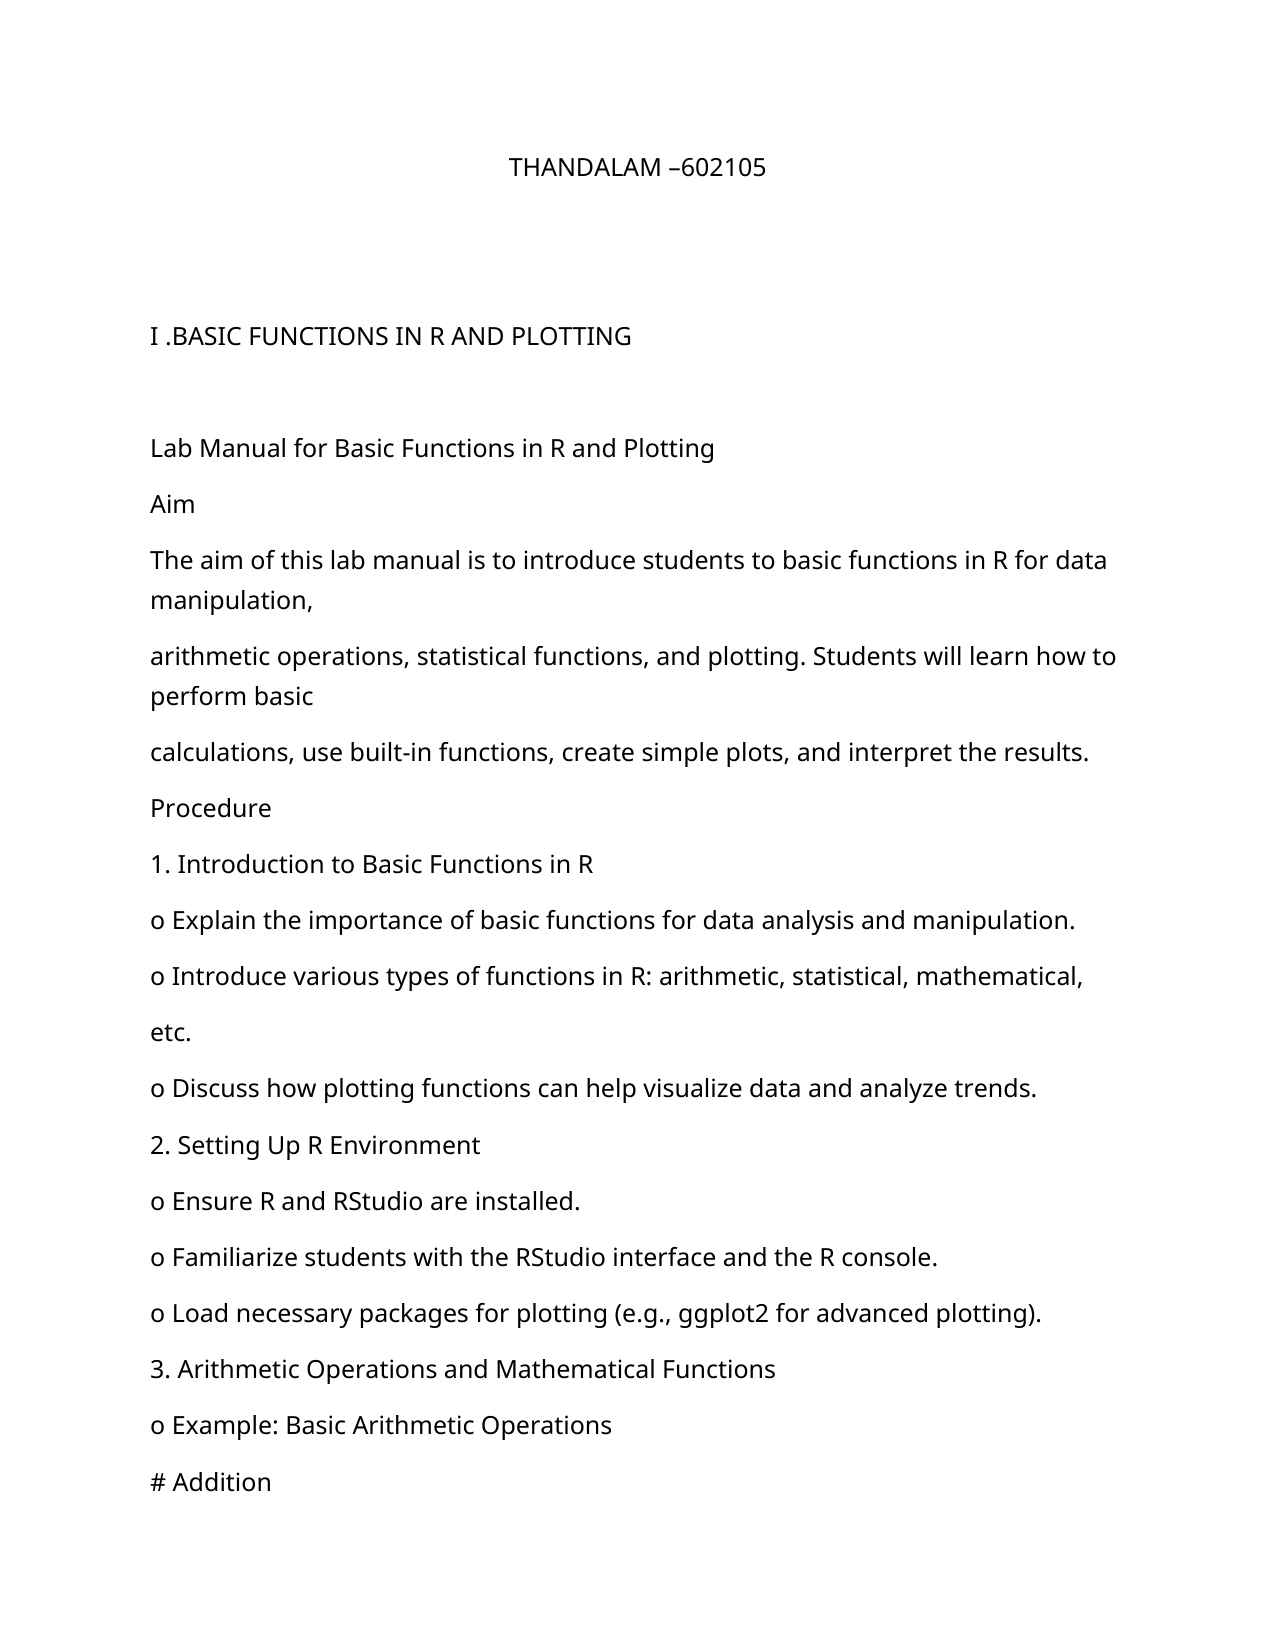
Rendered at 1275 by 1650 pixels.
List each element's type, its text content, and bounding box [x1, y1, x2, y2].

text o Example: Basic Arithmetic Operations [150, 1408, 1125, 1442]
text Lab Manual for Basic Functions in R and Plotting [150, 431, 1125, 465]
text Procedure [150, 790, 1125, 824]
text arithmetic operations, statistical functions, and plotting. Students will learn how to perform basic [150, 639, 1125, 712]
text o Introduce various types of functions in R: arithmetic, statistical, mathematical, [150, 959, 1125, 993]
text 3. Arithmetic Operations and Mathematical Functions [150, 1352, 1125, 1386]
text I .BASIC FUNCTIONS IN R AND PLOTTING [150, 318, 1125, 352]
text 1. Introduction to Basic Functions in R [150, 847, 1125, 881]
text o Discuss how plotting functions can help visualize data and analyze trends. [150, 1071, 1125, 1105]
text THANDALAM –602105 [150, 150, 1125, 184]
text o Load necessary packages for plotting (e.g., ggplot2 for advanced plotting). [150, 1296, 1125, 1330]
text # Addition [150, 1464, 1125, 1498]
text Aim [150, 487, 1125, 521]
text o Ensure R and RStudio are installed. [150, 1183, 1125, 1217]
text o Explain the importance of basic functions for data analysis and manipulation. [150, 903, 1125, 937]
text calculations, use built-in functions, create simple plots, and interpret the results. [150, 734, 1125, 768]
text etc. [150, 1015, 1125, 1049]
text 2. Setting Up R Environment [150, 1127, 1125, 1161]
text o Familiarize students with the RStudio interface and the R console. [150, 1239, 1125, 1274]
text The aim of this lab manual is to introduce students to basic functions in R for data manipulation, [150, 543, 1125, 617]
